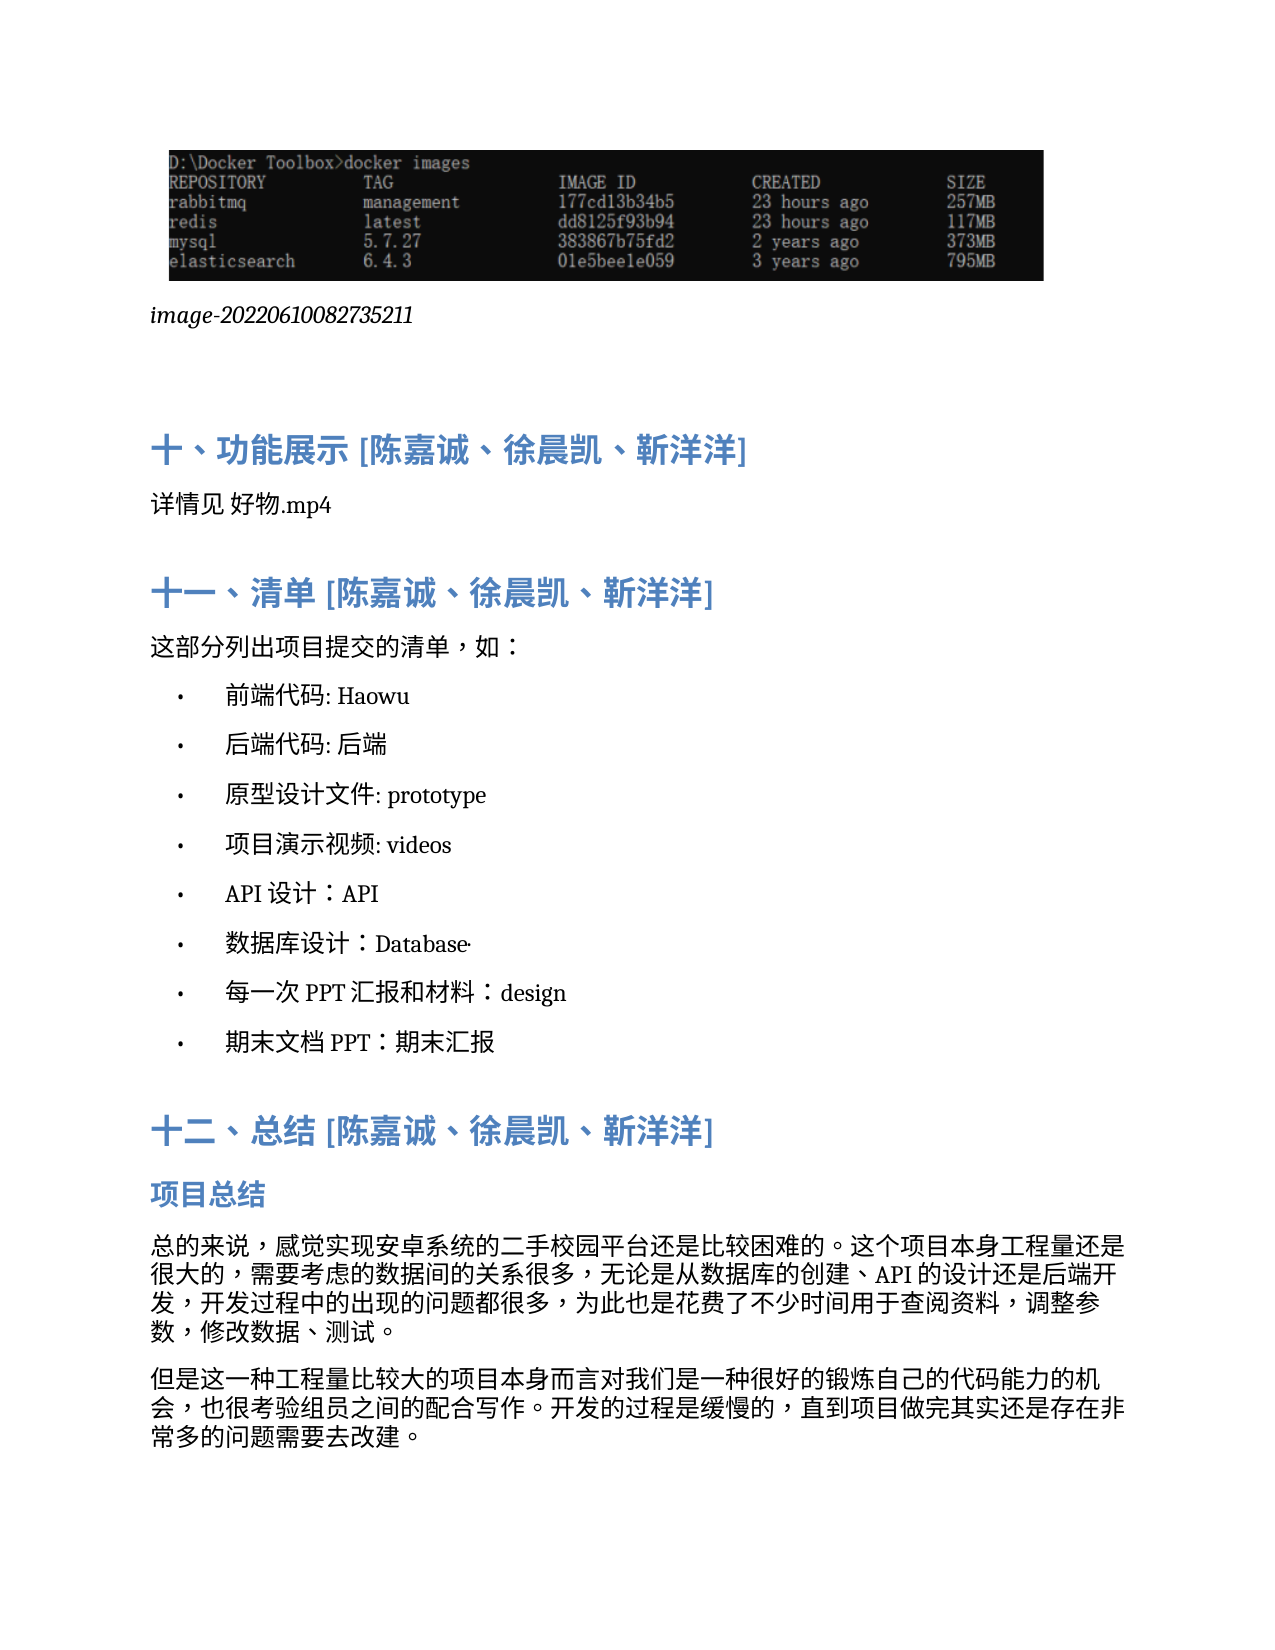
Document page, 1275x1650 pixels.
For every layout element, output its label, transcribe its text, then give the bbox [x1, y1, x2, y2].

list 数据库设计：Database· [175, 930, 1125, 958]
text 但是这一种工程量比较大的项目本身而言对我们是一种很好的锻炼自己的代码能力的机会，也很考验组员之间的配合写作。开发的过程是缓慢的，直到项目做完其实还是存在非常多的问题需要去改建。 [150, 1366, 1125, 1452]
subtitle 十、功能展示 [陈嘉诚、徐晨凯、靳洋洋] [150, 427, 1125, 473]
subtitle 项目总结 [150, 1174, 1125, 1214]
subtitle 十二、总结 [陈嘉诚、徐晨凯、靳洋洋] [150, 1108, 1125, 1153]
list 后端代码: 后端 [175, 731, 1125, 760]
text image-20220610082735211 [150, 301, 1125, 330]
list 每一次PPT汇报和材料：design [175, 979, 1125, 1008]
list 原型设计文件: prototype [175, 781, 1125, 810]
text 这部分列出项目提交的清单，如： [150, 634, 1125, 663]
list API设计：API [175, 880, 1125, 909]
list 项目演示视频: videos [175, 831, 1125, 859]
text 详情见 好物.mp4 [150, 491, 1125, 520]
subtitle 十一、清单 [陈嘉诚、徐晨凯、靳洋洋] [150, 570, 1125, 616]
picture [168, 150, 1044, 281]
list 前端代码: Haowu [175, 682, 1125, 711]
text 总的来说，感觉实现安卓系统的二手校园平台还是比较困难的。这个项目本身工程量还是很大的，需要考虑的数据间的关系很多，无论是从数据库的创建、API的设计还是后端开发，开发过程中的出现的问题都很多，为此也是花费了不少时间用于查阅资料，调整参数，修改数据、测试。 [150, 1232, 1125, 1347]
list 期末文档PPT：期末汇报 [175, 1029, 1125, 1058]
